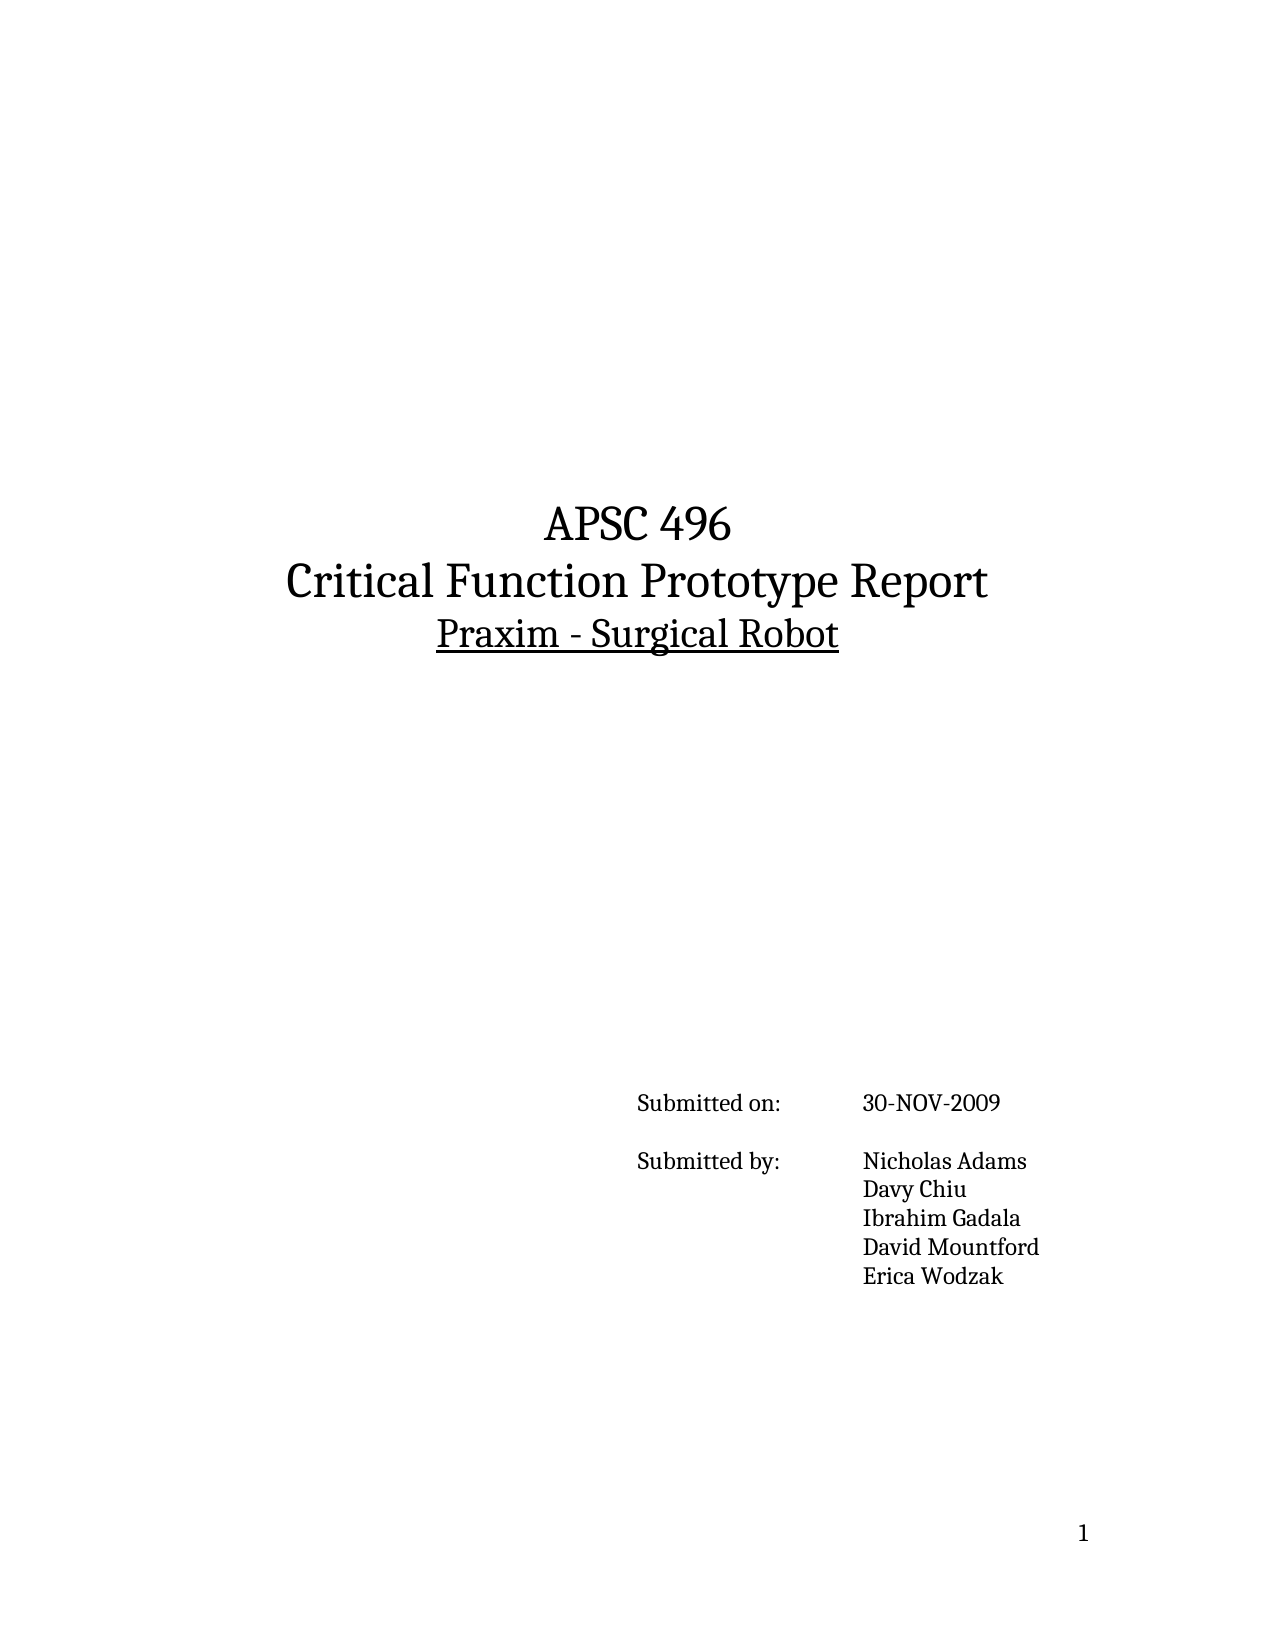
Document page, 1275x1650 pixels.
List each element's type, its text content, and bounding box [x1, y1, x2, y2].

text Critical Function Prototype Report [187, 552, 1087, 610]
text Submitted by: Nicholas Adams [187, 1147, 1087, 1175]
text Davy Chiu [187, 1175, 1087, 1204]
text Ibrahim Gadala [187, 1204, 1087, 1233]
text APSC 496 [187, 495, 1087, 552]
text Praxim - Surgical Robot [187, 610, 1087, 658]
text David Mountford [187, 1233, 1087, 1262]
text Erica Wodzak [187, 1262, 1087, 1290]
text Submitted on: 30-NOV-2009 [187, 1089, 1087, 1118]
